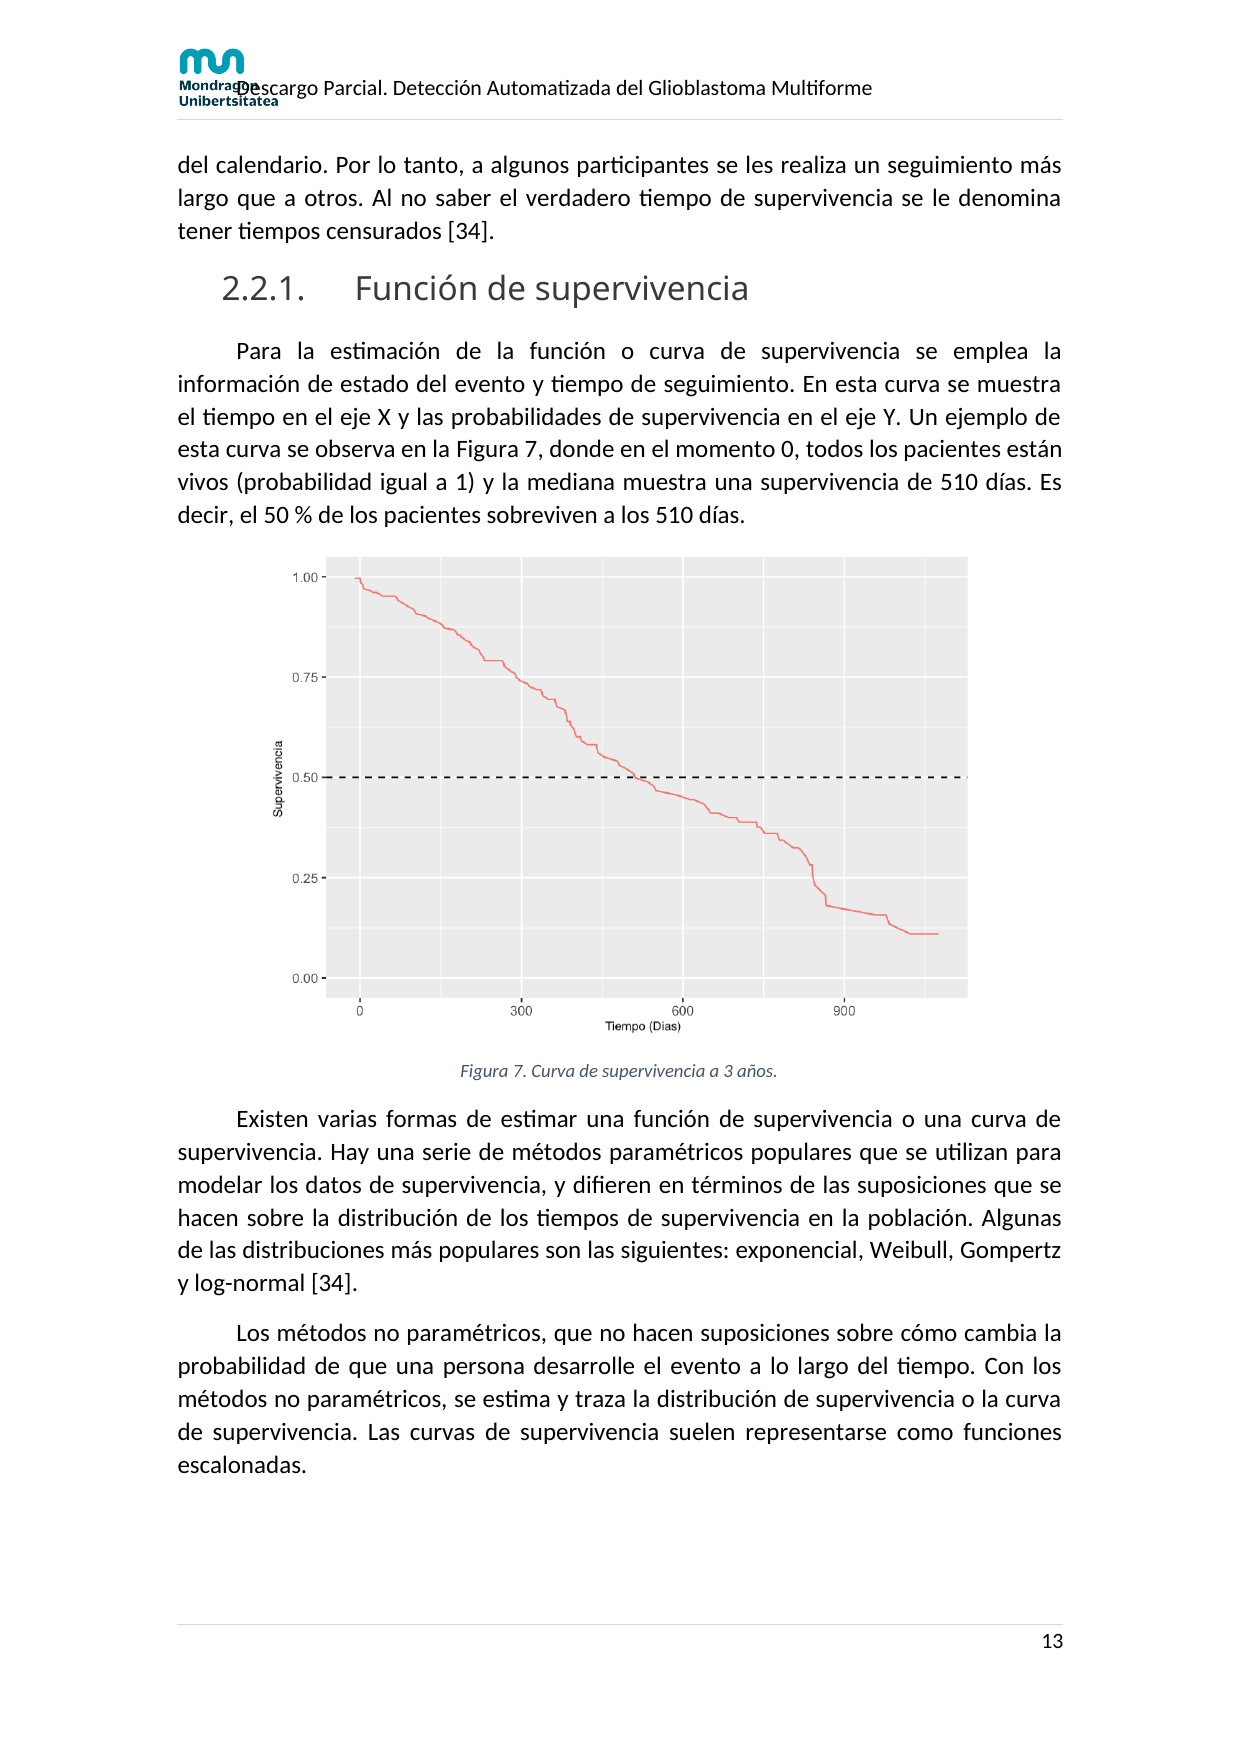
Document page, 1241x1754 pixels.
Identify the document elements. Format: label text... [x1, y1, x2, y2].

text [177, 149, 1063, 245]
picture [154, 36, 291, 118]
subtitle Función de supervivencia [221, 264, 1063, 310]
text Figura 7. Curva de supervivencia a 3 años. [177, 1059, 1063, 1082]
picture [263, 548, 977, 1041]
text Existen varias formas de estimar una función de supervivencia o una curva de supervivencia. Hay una serie de métodos paramétricos populares que se utilizan para modelar los datos de supervivencia, y difieren en términos de las suposiciones que se hacen sobre la distribución de los tiempos de supervivencia en la población. Algunas de las distribuciones más populares son las siguientes: exponencial, Weibull, Gompertz y log-normal [34]. [177, 1103, 1063, 1298]
text Los métodos no paramétricos, que no hacen suposiciones sobre cómo cambia la probabilidad de que una persona desarrolle el evento a lo largo del tiempo. Con los métodos no paramétricos, se estima y traza la distribución de supervivencia o la curva de supervivencia. Las curvas de supervivencia suelen representarse como funciones escalonadas. [177, 1317, 1063, 1479]
text Para la estimación de la función o curva de supervivencia se emplea la información de estado del evento y tiempo de seguimiento. En esta curva se muestra el tiempo en el eje X y las probabilidades de supervivencia en el eje Y. Un ejemplo de esta curva se observa en la Figura 7, donde en el momento 0, todos los pacientes están vivos (probabilidad igual a 1) y la mediana muestra una supervivencia de 510 días. Es decir, el 50 % de los pacientes sobreviven a los 510 días. [177, 335, 1063, 530]
